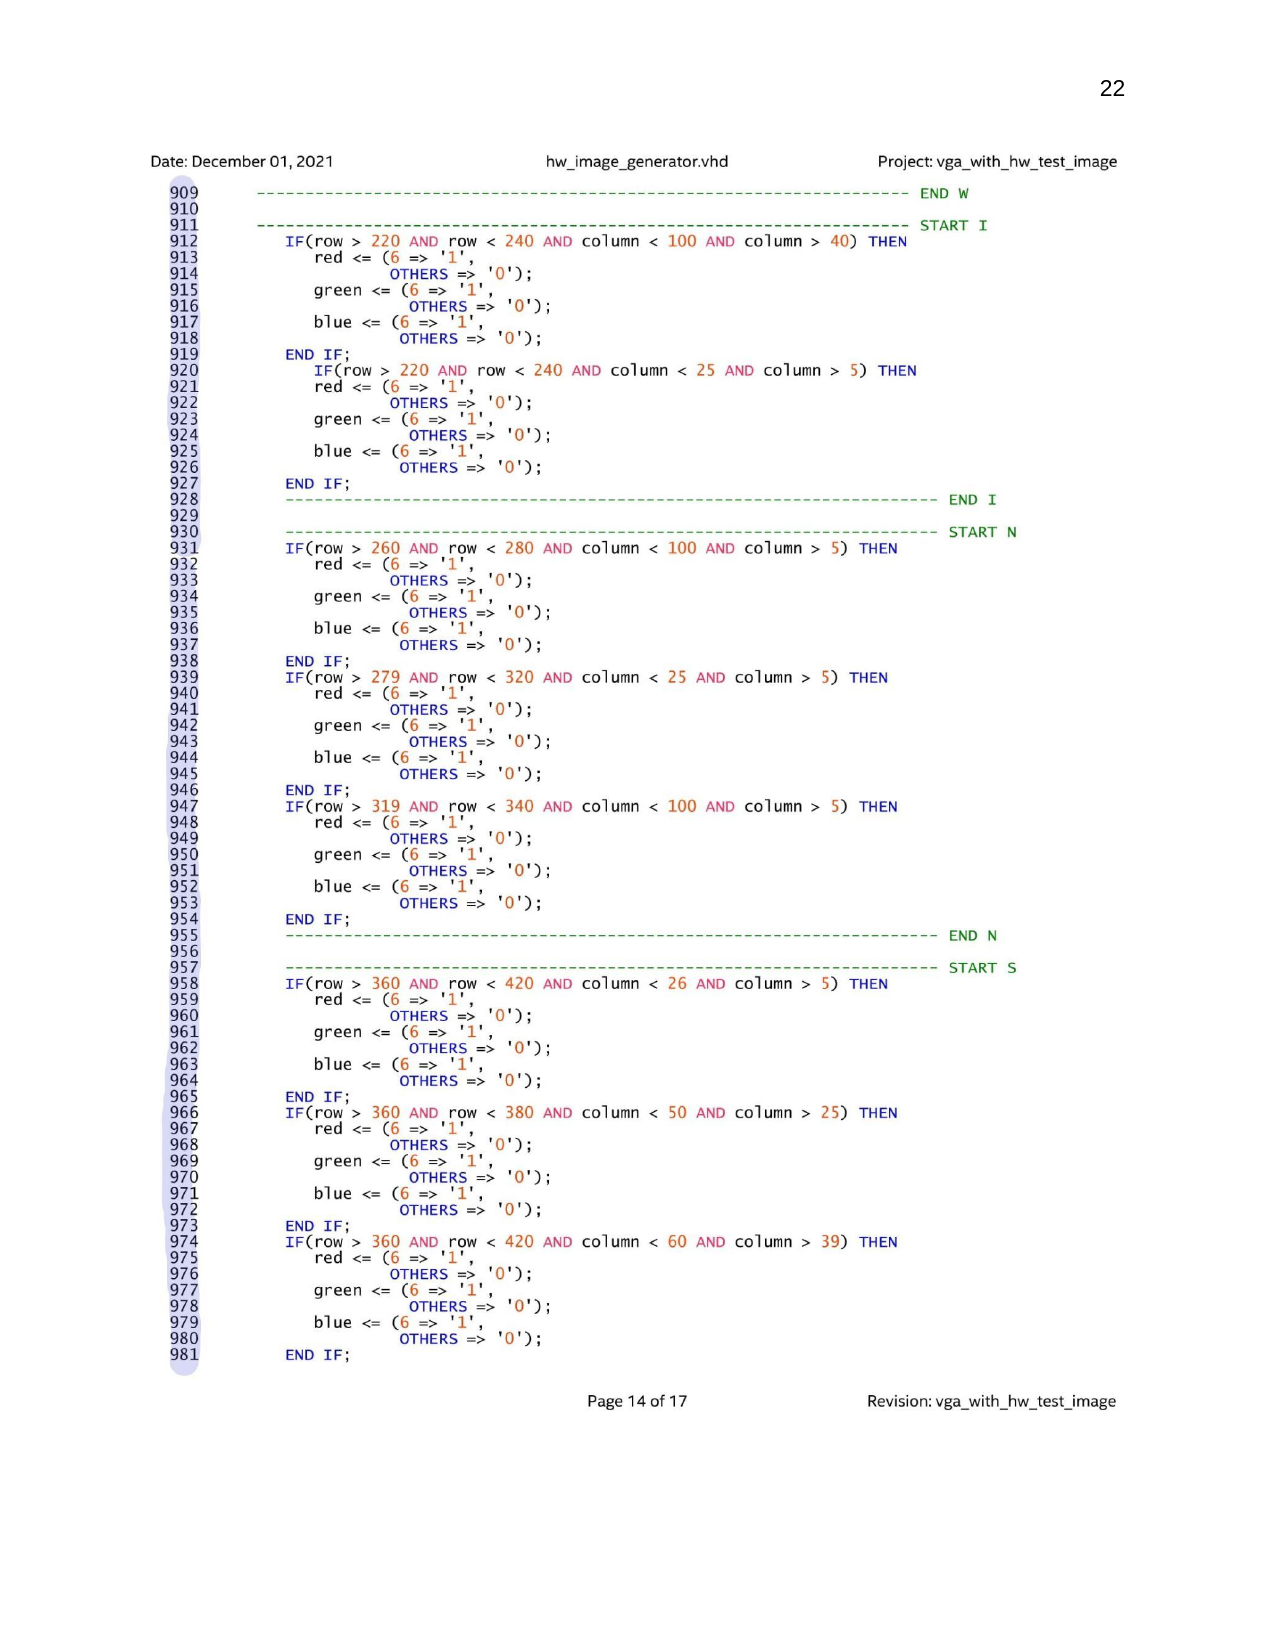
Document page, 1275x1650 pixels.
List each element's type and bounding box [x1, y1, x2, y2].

picture [150, 150, 1125, 1411]
